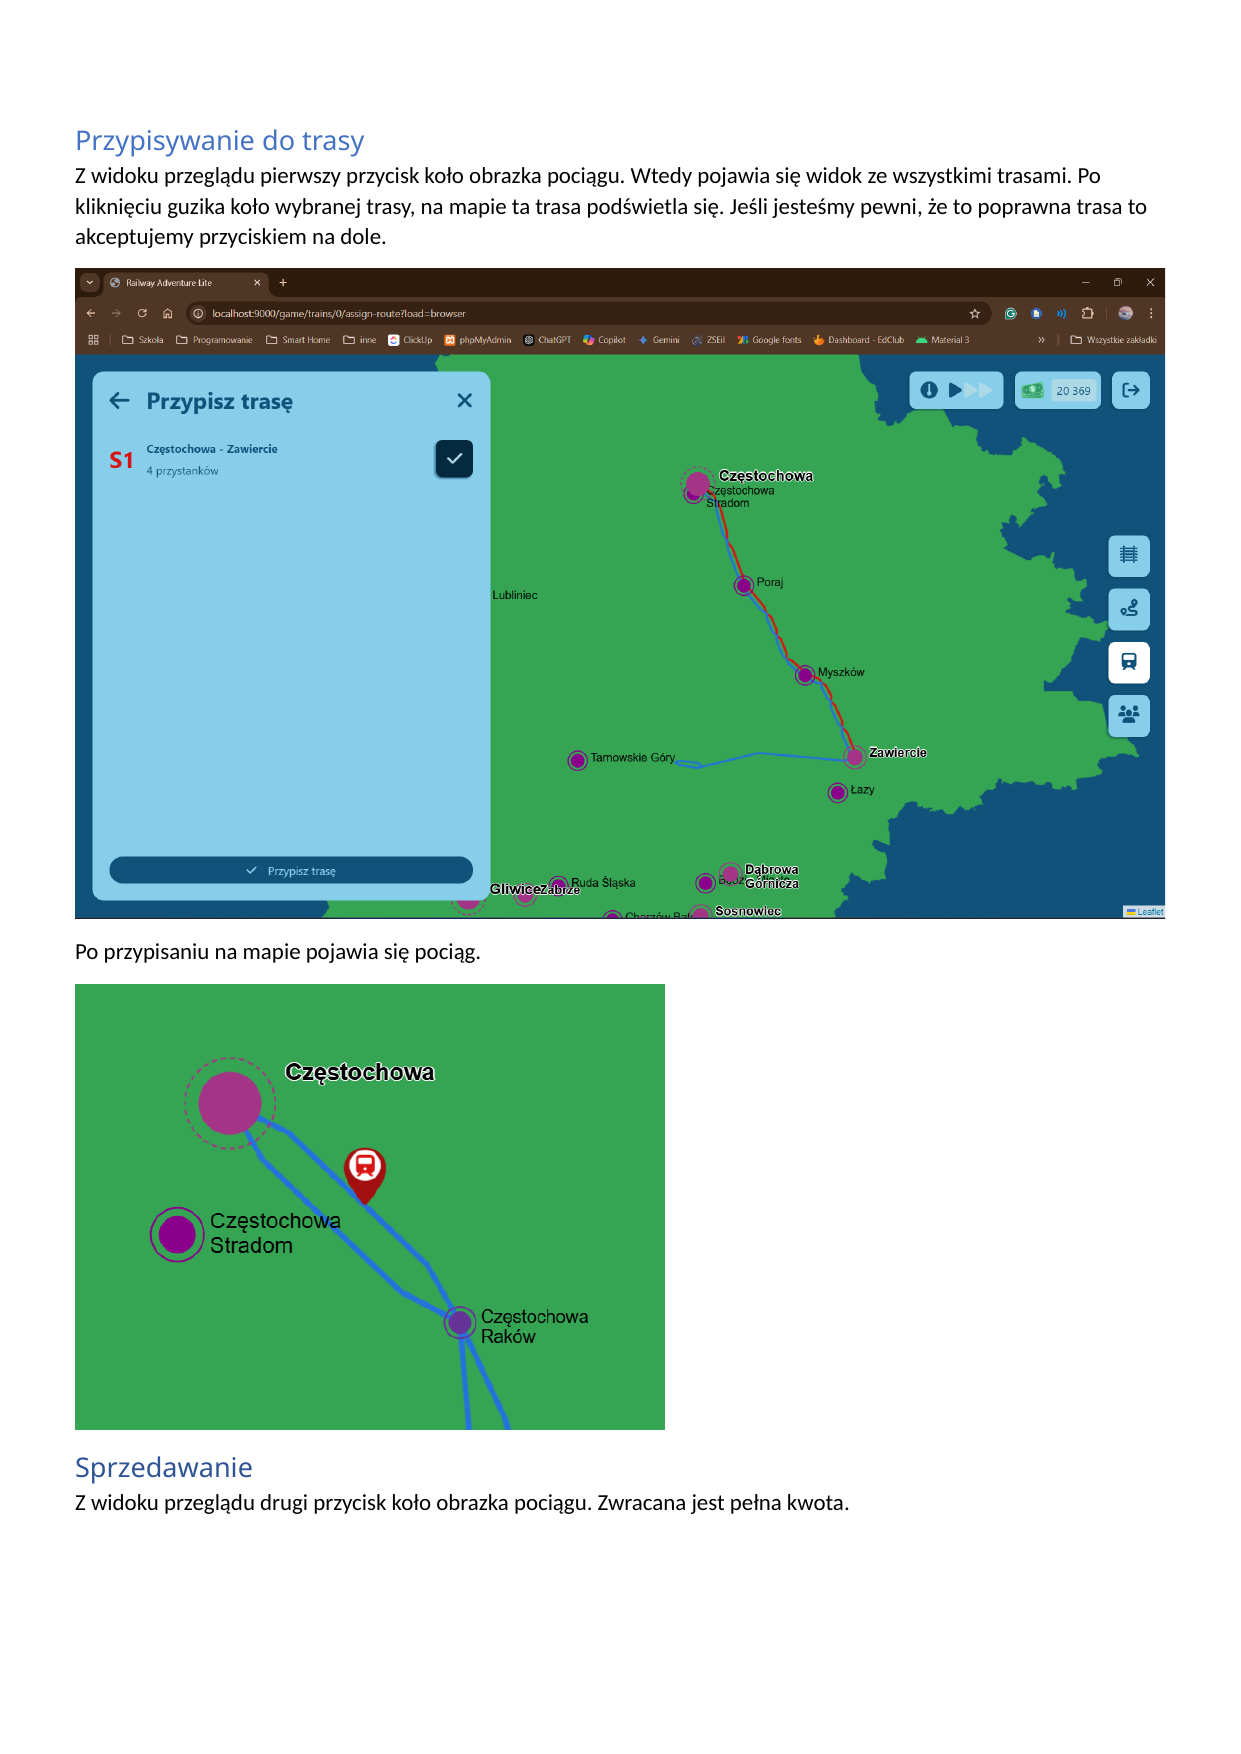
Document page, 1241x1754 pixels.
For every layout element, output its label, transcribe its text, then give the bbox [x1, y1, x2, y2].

text Po przypisaniu na mapie pojawia się pociąg. [75, 937, 1165, 965]
picture [75, 984, 665, 1430]
text Z widoku przeglądu drugi przycisk koło obrazka pociągu. Zwracana jest pełna kwota. [75, 1488, 1165, 1516]
subtitle Przypisywanie do trasy [75, 122, 1165, 159]
picture [75, 268, 1166, 919]
subtitle Sprzedawanie [75, 1448, 1165, 1485]
text Z widoku przeglądu pierwszy przycisk koło obrazka pociągu. Wtedy pojawia się widok ze wszystkimi trasami. Po kliknięciu guzika koło wybranej trasy, na mapie ta trasa podświetla się. Jeśli jesteśmy pewni, że to poprawna trasa to akceptujemy przyciskiem na dole. [75, 162, 1165, 250]
